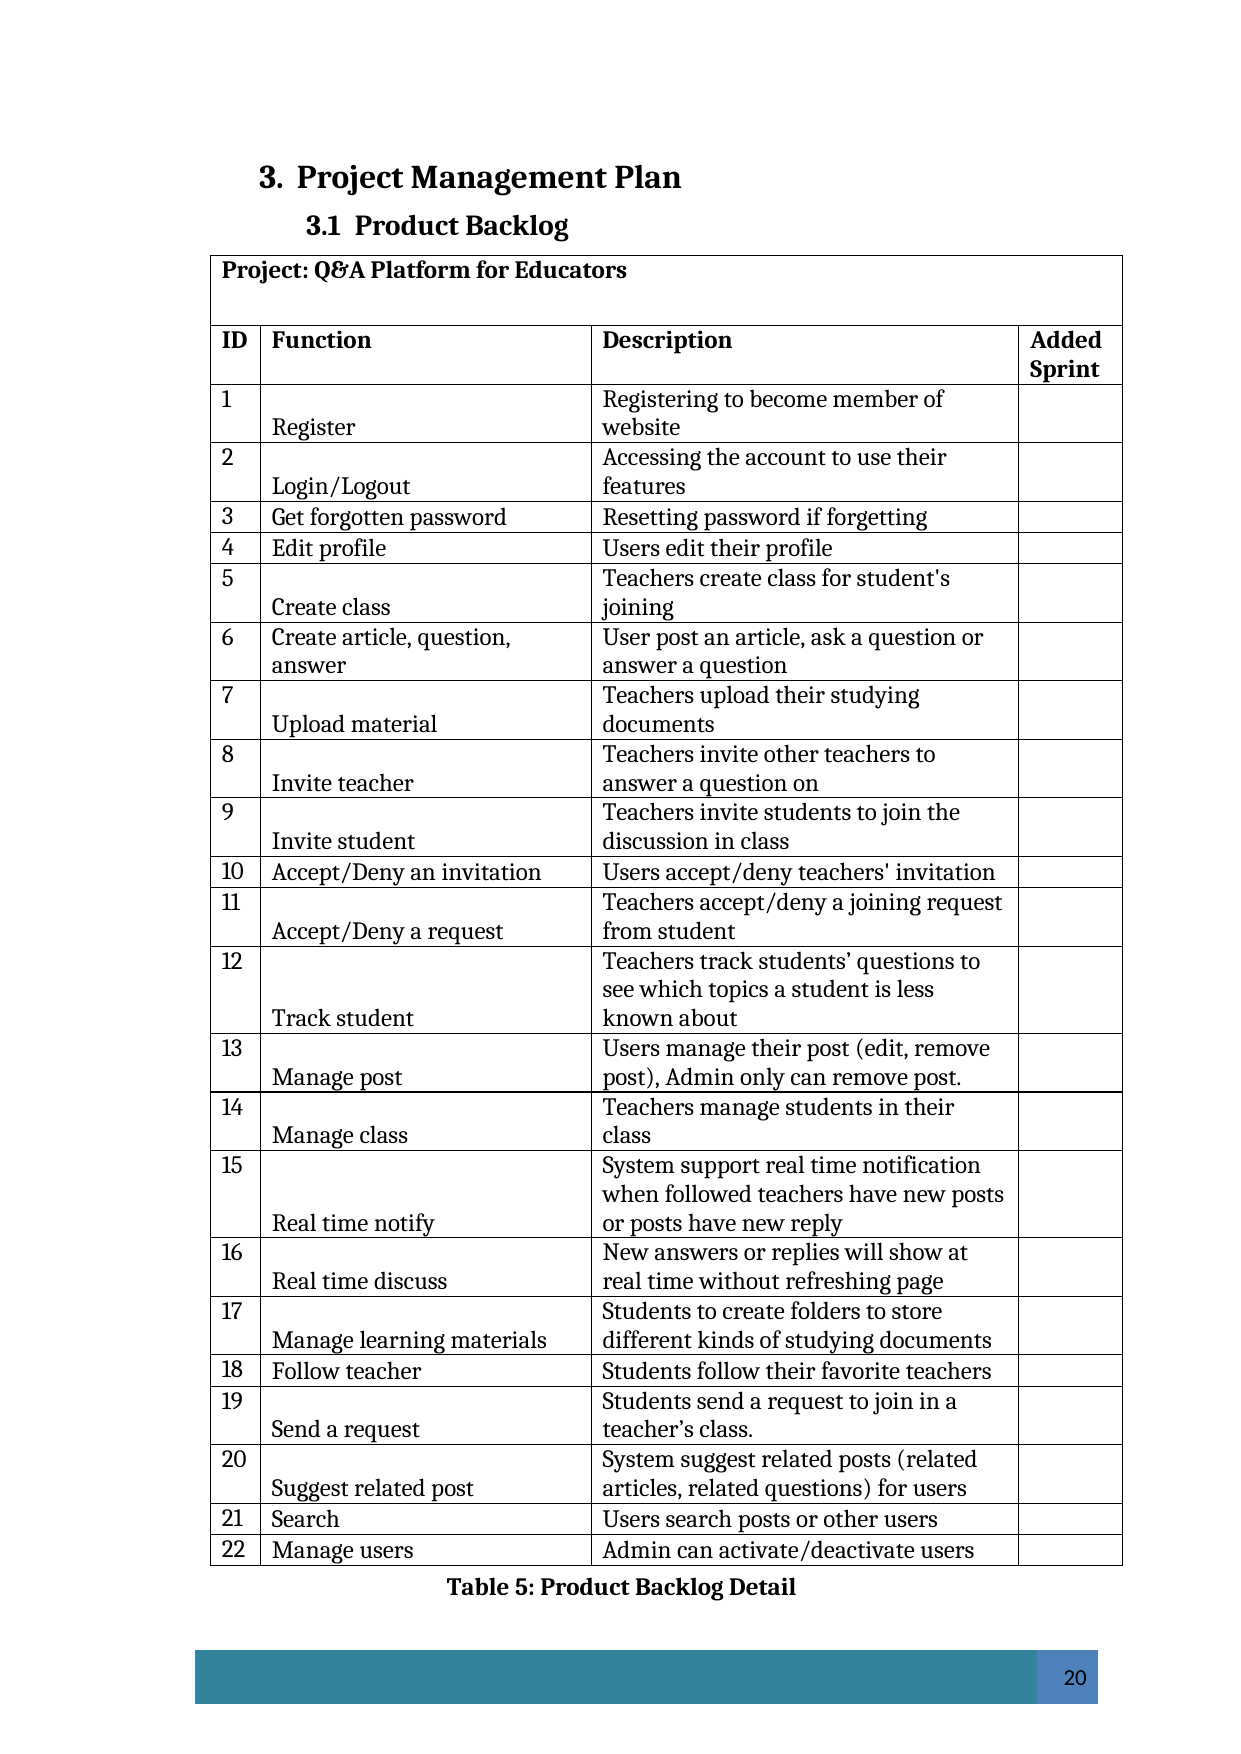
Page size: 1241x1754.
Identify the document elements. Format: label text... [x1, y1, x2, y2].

table_cell [1019, 1093, 1122, 1150]
table_cell 6 [211, 623, 260, 680]
table_cell [1019, 564, 1122, 622]
table_cell [1019, 947, 1122, 1033]
table_cell User post an article, ask a question or answer a question [592, 623, 1018, 680]
table_cell Create class [261, 564, 591, 622]
table_cell 20 [211, 1445, 260, 1503]
table_cell Manage class [261, 1093, 591, 1150]
table_cell [1019, 1355, 1122, 1386]
table_cell Invite teacher [261, 740, 591, 797]
table_cell Suggest related post [261, 1445, 591, 1503]
table_cell 1 [211, 385, 260, 442]
table_cell [1019, 1034, 1122, 1091]
table_cell Track student [261, 947, 591, 1033]
table_cell Users accept/deny teachers' invitation [592, 857, 1018, 887]
table_cell Teachers track students’ questions to see which topics a student is less known about [592, 947, 1018, 1033]
table_cell Admin can activate/deactivate users [592, 1535, 1018, 1565]
table_cell Search [261, 1504, 591, 1534]
table_cell Users edit their profile [592, 533, 1018, 563]
table_cell Function [261, 326, 591, 383]
table_cell Teachers create class for student's joining [592, 564, 1018, 622]
table_cell Users search posts or other users [592, 1504, 1018, 1534]
table_cell 14 [211, 1093, 260, 1150]
table_cell Edit profile [261, 533, 591, 563]
table_cell [1019, 1238, 1122, 1296]
table_cell Teachers invite other teachers to answer a question on [592, 740, 1018, 797]
subtitle Project Management Plan [259, 158, 1122, 196]
table_cell 22 [211, 1535, 260, 1565]
table_cell Accessing the account to use their features [592, 443, 1018, 501]
table_cell New answers or replies will show at real time without refreshing page [592, 1238, 1018, 1296]
table_cell Accept/Deny a request [261, 888, 591, 946]
table_cell [1019, 623, 1122, 680]
table_cell [1019, 1504, 1122, 1534]
table_cell Manage learning materials [261, 1297, 591, 1354]
table_cell 13 [211, 1034, 260, 1091]
table_cell Accept/Deny an invitation [261, 857, 591, 887]
table_cell Register [261, 385, 591, 442]
table_cell 17 [211, 1297, 260, 1354]
table_cell Registering to become member of website [592, 385, 1018, 442]
table_cell [1019, 1387, 1122, 1444]
subtitle Product Backlog [306, 209, 1122, 242]
table_cell [1019, 385, 1122, 442]
table_cell Login/Logout [261, 443, 591, 501]
table_cell [1019, 798, 1122, 856]
table_cell Create article, question, answer [261, 623, 591, 680]
table_cell [1019, 1151, 1122, 1237]
table_cell 21 [211, 1504, 260, 1534]
table_cell Send a request [261, 1387, 591, 1444]
table_cell Description [592, 326, 1018, 383]
table_cell [1019, 1535, 1122, 1565]
table_cell 18 [211, 1355, 260, 1386]
table_cell Students follow their favorite teachers [592, 1355, 1018, 1386]
table_cell [1019, 1445, 1122, 1503]
table_cell [1019, 1297, 1122, 1354]
table_cell Upload material [261, 681, 591, 739]
table_cell Students send a request to join in a teacher’s class. [592, 1387, 1018, 1444]
table_cell Invite student [261, 798, 591, 856]
table_cell 7 [211, 681, 260, 739]
table_cell [1019, 681, 1122, 739]
table_header Project: Q&A Platform for Educators [211, 256, 1122, 325]
table_cell 19 [211, 1387, 260, 1444]
table_cell 5 [211, 564, 260, 622]
table_cell System support real time notification when followed teachers have new posts or posts have new reply [592, 1151, 1018, 1237]
table_cell 4 [211, 533, 260, 563]
table_cell Teachers upload their studying documents [592, 681, 1018, 739]
table_cell 2 [211, 443, 260, 501]
table_cell 16 [211, 1238, 260, 1296]
table_cell [1019, 443, 1122, 501]
table_cell Follow teacher [261, 1355, 591, 1386]
table_cell Resetting password if forgetting [592, 502, 1018, 532]
text Table 5: Product Backlog Detail [372, 1572, 1122, 1601]
table_cell 10 [211, 857, 260, 887]
table_cell Real time discuss [261, 1238, 591, 1296]
table_cell Manage users [261, 1535, 591, 1565]
table_cell 11 [211, 888, 260, 946]
table_cell System suggest related posts (related articles, related questions) for users [592, 1445, 1018, 1503]
table_cell [1019, 857, 1122, 887]
table_cell Students to create folders to store different kinds of studying documents [592, 1297, 1018, 1354]
table_cell Real time notify [261, 1151, 591, 1237]
table_cell Get forgotten password [261, 502, 591, 532]
table_cell [1019, 533, 1122, 563]
table_cell Users manage their post (edit, remove post), Admin only can remove post. [592, 1034, 1018, 1091]
table_cell Manage post [261, 1034, 591, 1091]
table_cell 15 [211, 1151, 260, 1237]
table_cell [1019, 502, 1122, 532]
table_cell ID [211, 326, 260, 383]
table_cell 9 [211, 798, 260, 856]
table_cell 8 [211, 740, 260, 797]
table_cell [1019, 740, 1122, 797]
table_cell Teachers manage students in their class [592, 1093, 1018, 1150]
table_cell Teachers invite students to join the discussion in class [592, 798, 1018, 856]
table_cell [1019, 888, 1122, 946]
table_cell Teachers accept/deny a joining request from student [592, 888, 1018, 946]
table_cell 3 [211, 502, 260, 532]
table_cell 12 [211, 947, 260, 1033]
table_cell Added Sprint [1019, 326, 1122, 383]
